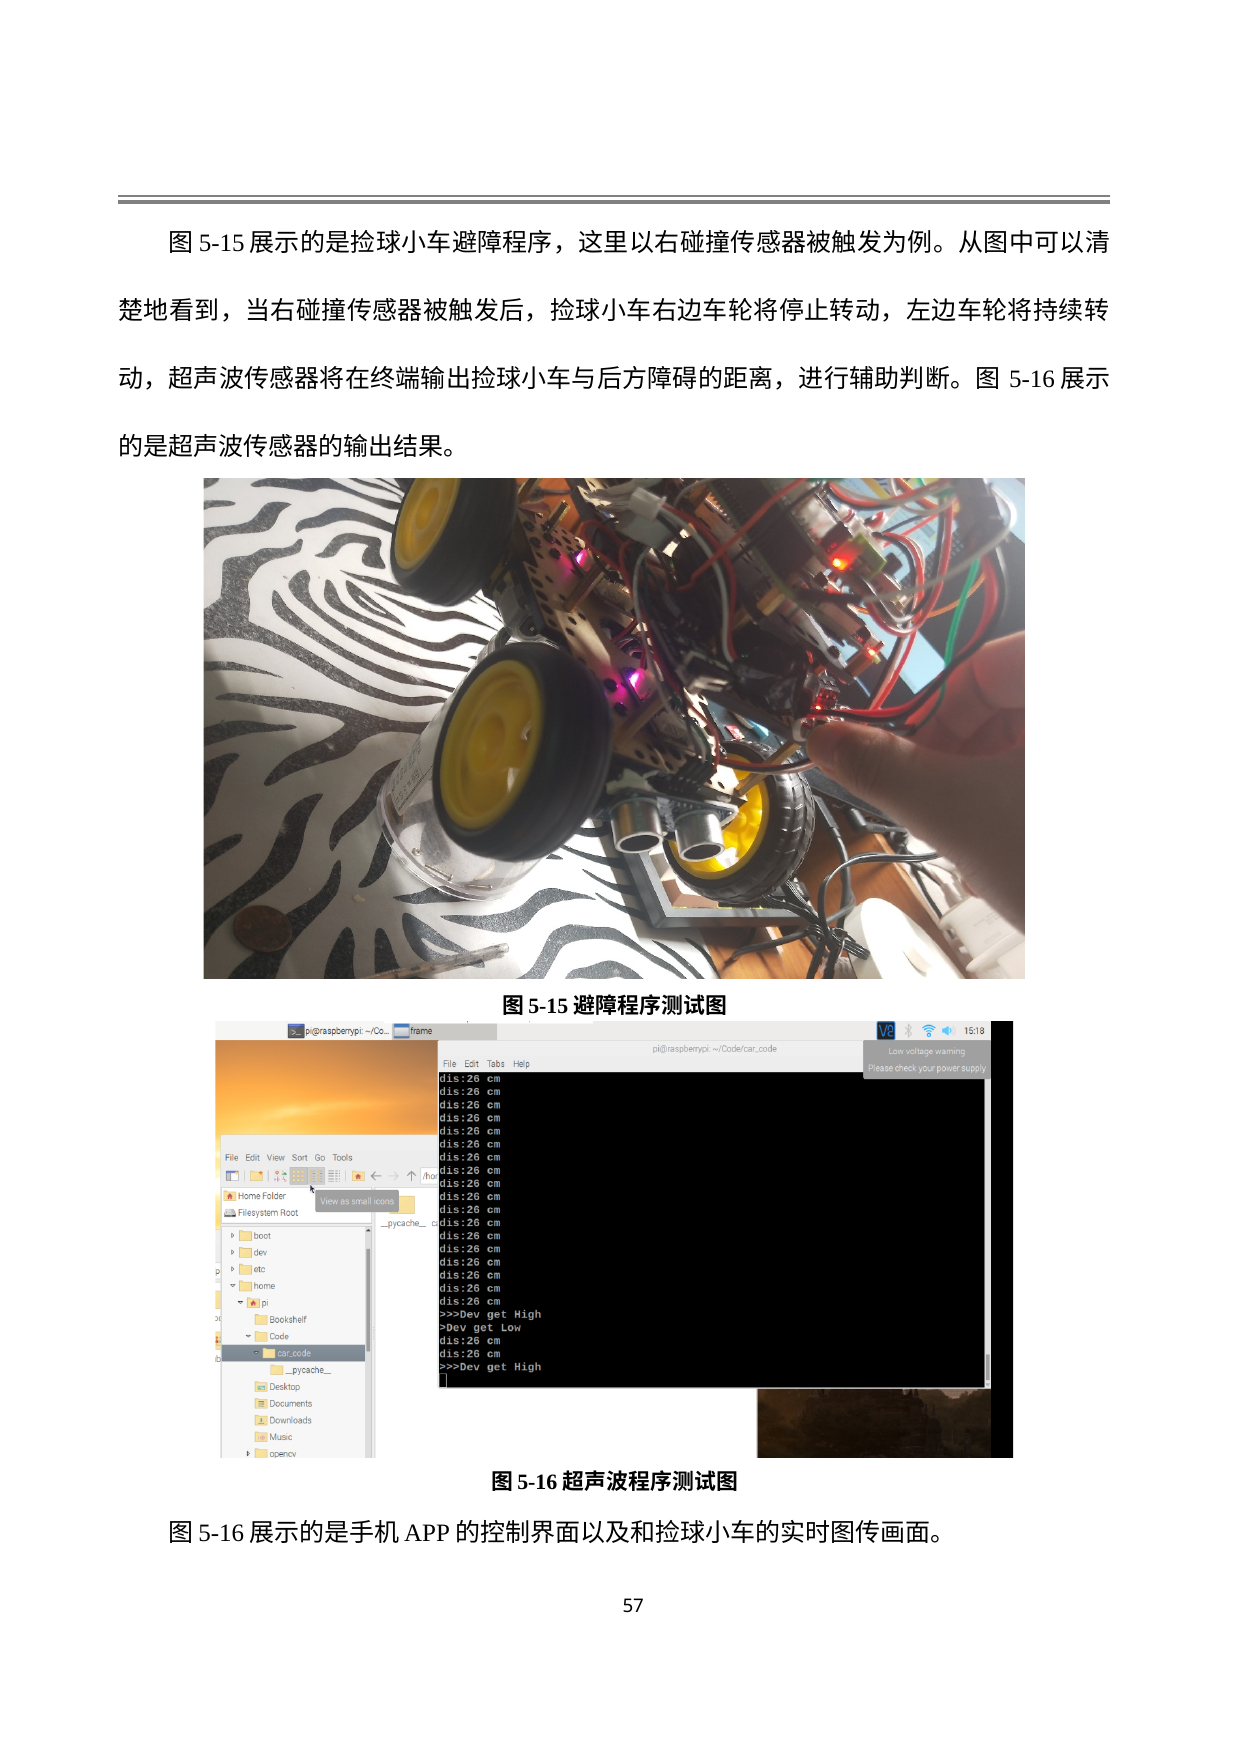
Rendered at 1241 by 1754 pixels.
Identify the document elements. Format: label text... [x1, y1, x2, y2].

text 图5-15展示的是捡球小车避障程序，这里以右碰撞传感器被触发为例。从图中可以清楚地看到，当右碰撞传感器被触发后，捡球小车右边车轮将停止转动，左边车轮将持续转动，超声波传感器将在终端输出捡球小车与后方障碍的距离，进行辅助判断。图5-16展示的是超声波传感器的输出结果。 [118, 206, 1110, 478]
picture [203, 478, 1025, 979]
text 图5-16 超声波程序测试图 [118, 1463, 1110, 1497]
text 图5-16展示的是手机APP的控制界面以及和捡球小车的实时图传画面。 [118, 1497, 1110, 1565]
text 图5-15 避障程序测试图 [118, 987, 1110, 1021]
picture [215, 1021, 1014, 1458]
